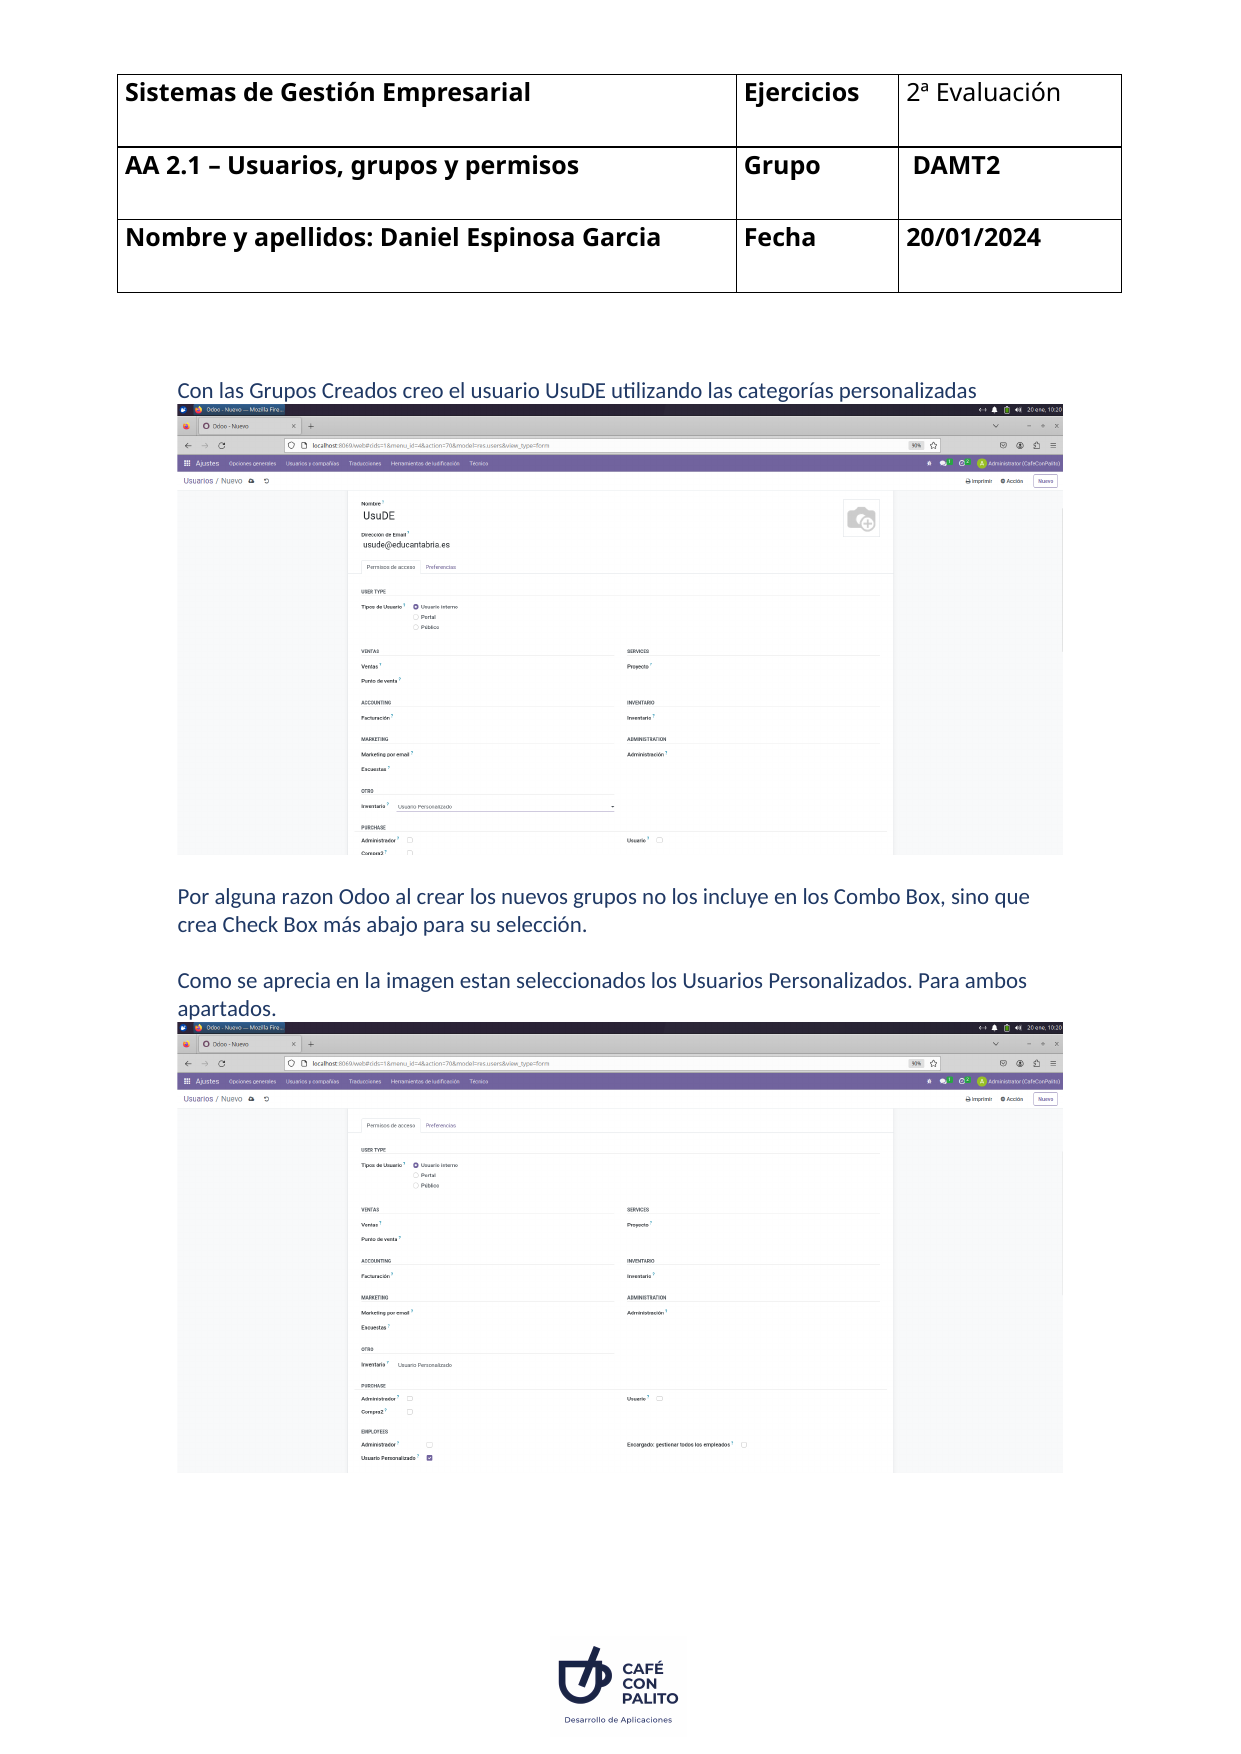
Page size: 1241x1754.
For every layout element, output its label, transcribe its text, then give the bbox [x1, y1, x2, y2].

picture [177, 1022, 1063, 1473]
text Por alguna razon Odoo al crear los nuevos grupos no los incluye en los Combo Box, sino que crea Check Box más abajo para su selección. [177, 882, 1063, 938]
text Como se aprecia en la imagen estan seleccionados los Usuarios Personalizados. Para ambos apartados. [177, 967, 1063, 1022]
text Con las Grupos Creados creo el usuario UsuDE utilizando las categorías personalizadas [177, 377, 1063, 404]
picture [177, 404, 1063, 855]
picture [549, 1636, 688, 1737]
